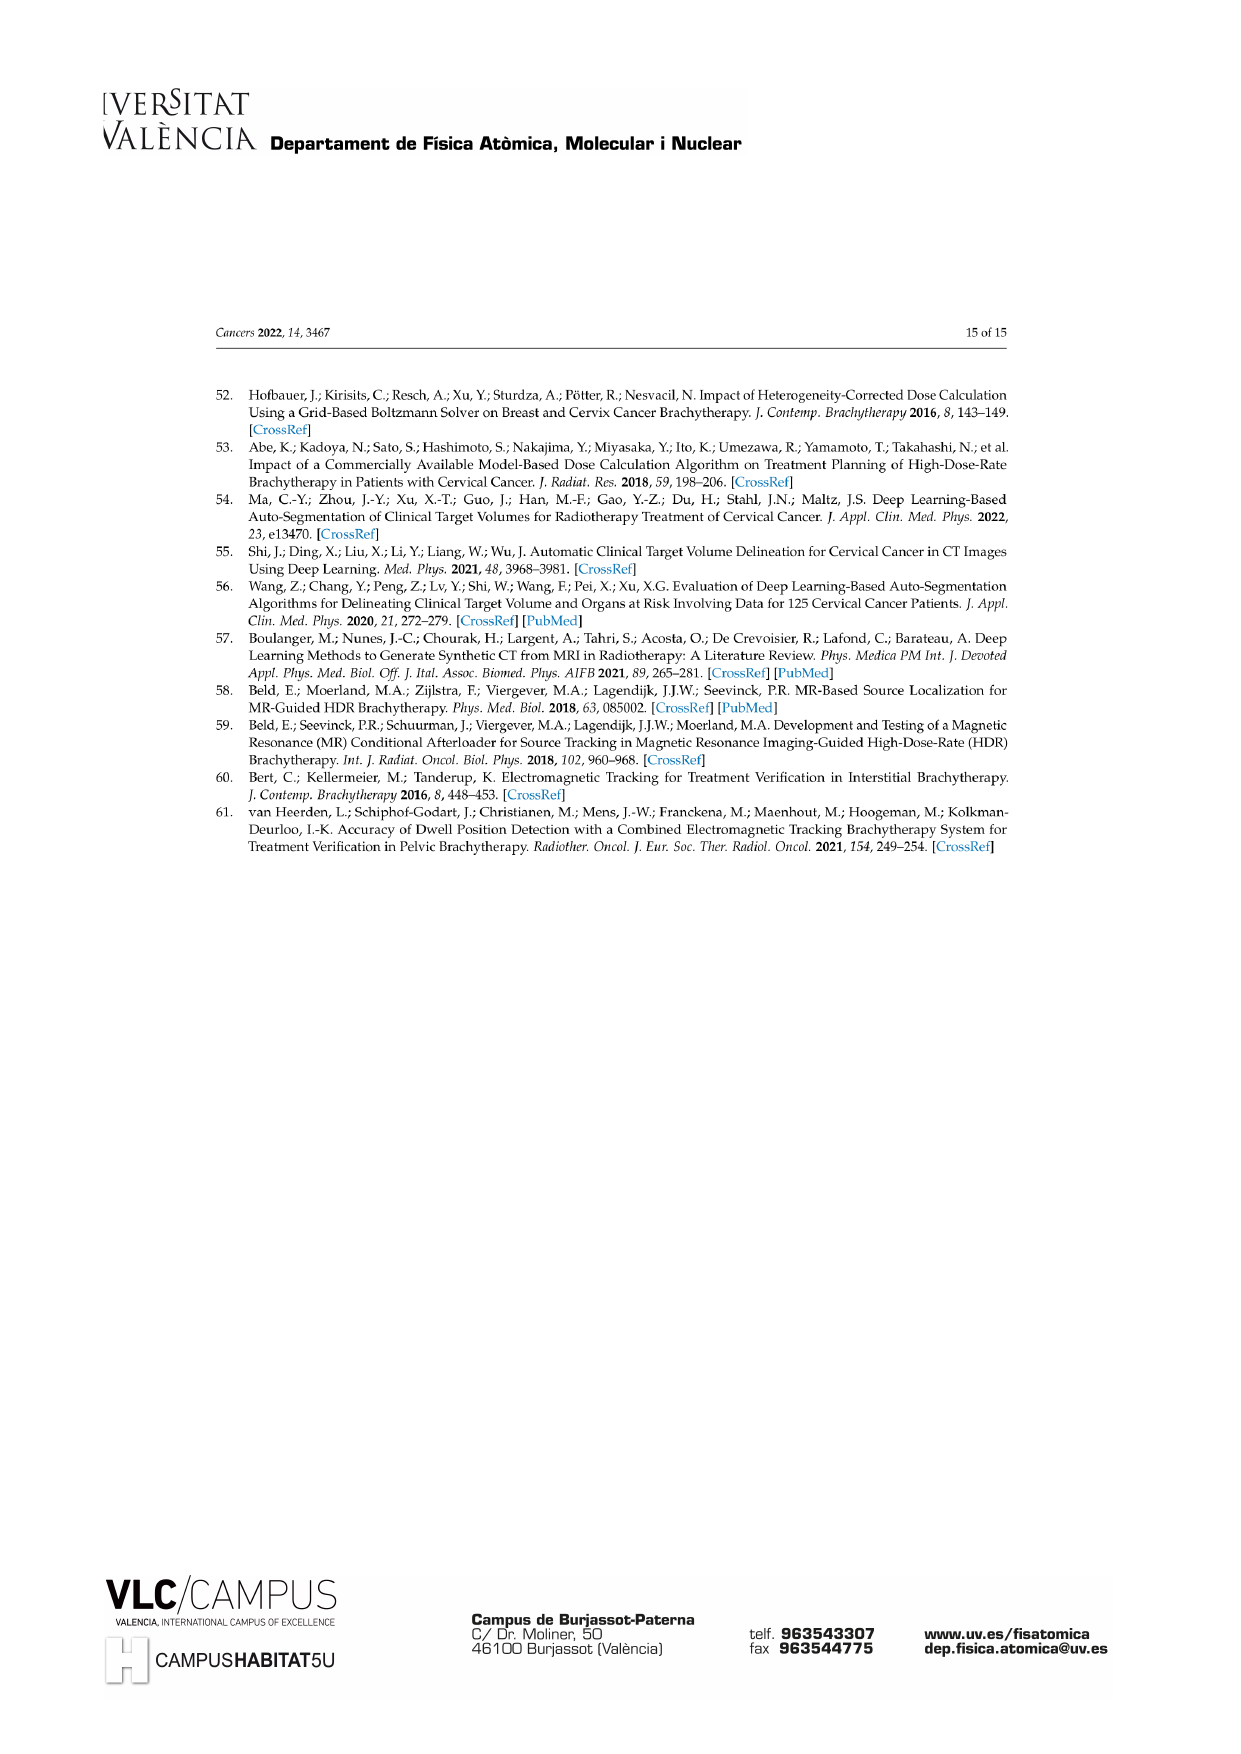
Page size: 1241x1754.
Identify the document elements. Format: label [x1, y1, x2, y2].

picture [162, 241, 1061, 1512]
picture [103, 1575, 1113, 1701]
picture [103, 87, 748, 156]
